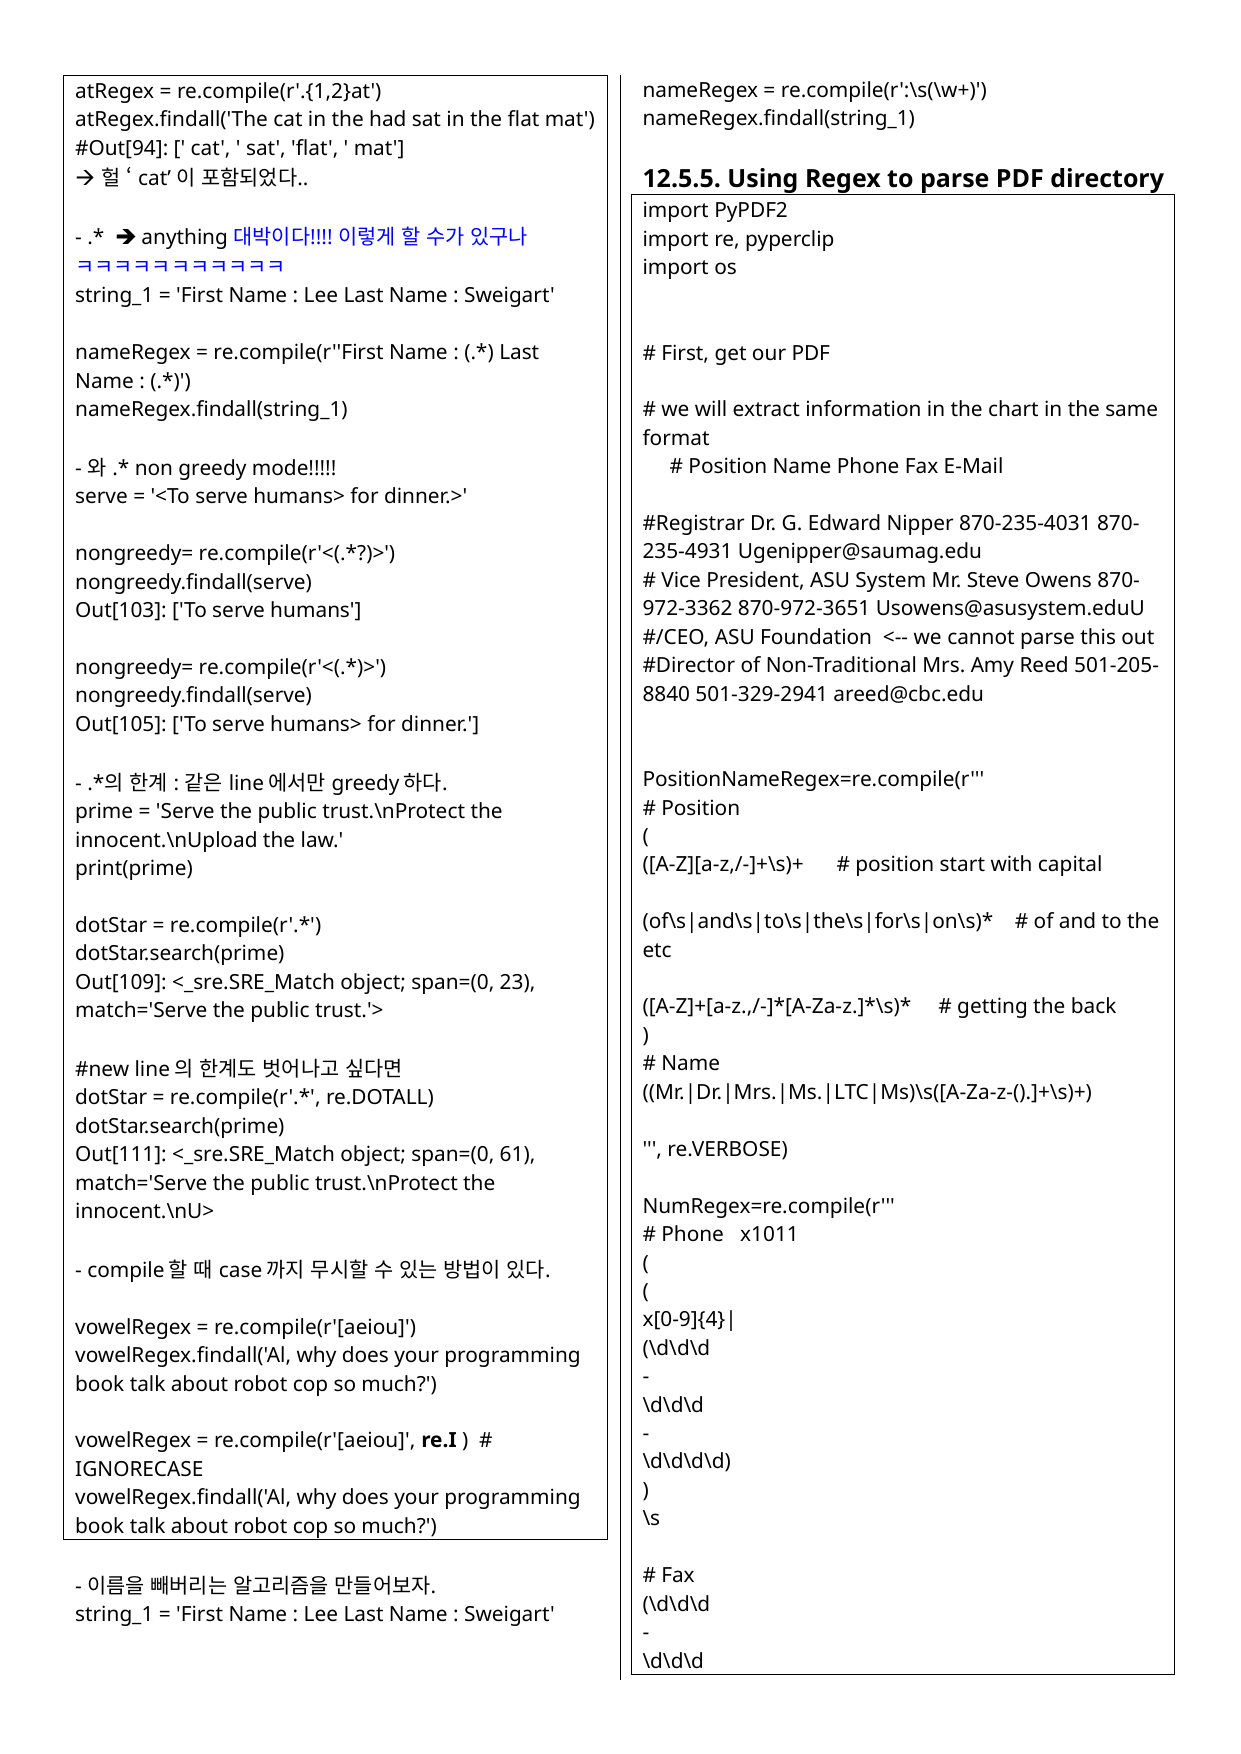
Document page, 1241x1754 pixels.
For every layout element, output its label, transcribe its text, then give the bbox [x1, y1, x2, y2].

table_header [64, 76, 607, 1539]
text - 이름을 빼버리는 알고리즘을 만들어보자. [75, 1569, 598, 1599]
text 12.5.5. Using Regex to parse PDF directory [642, 160, 1165, 194]
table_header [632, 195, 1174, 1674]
text nameRegex = re.compile(r':\s(\w+)') [642, 75, 1165, 103]
text string_1 = 'First Name : Lee Last Name : Sweigart' [75, 1599, 598, 1628]
text nameRegex.findall(string_1) [642, 103, 1165, 132]
